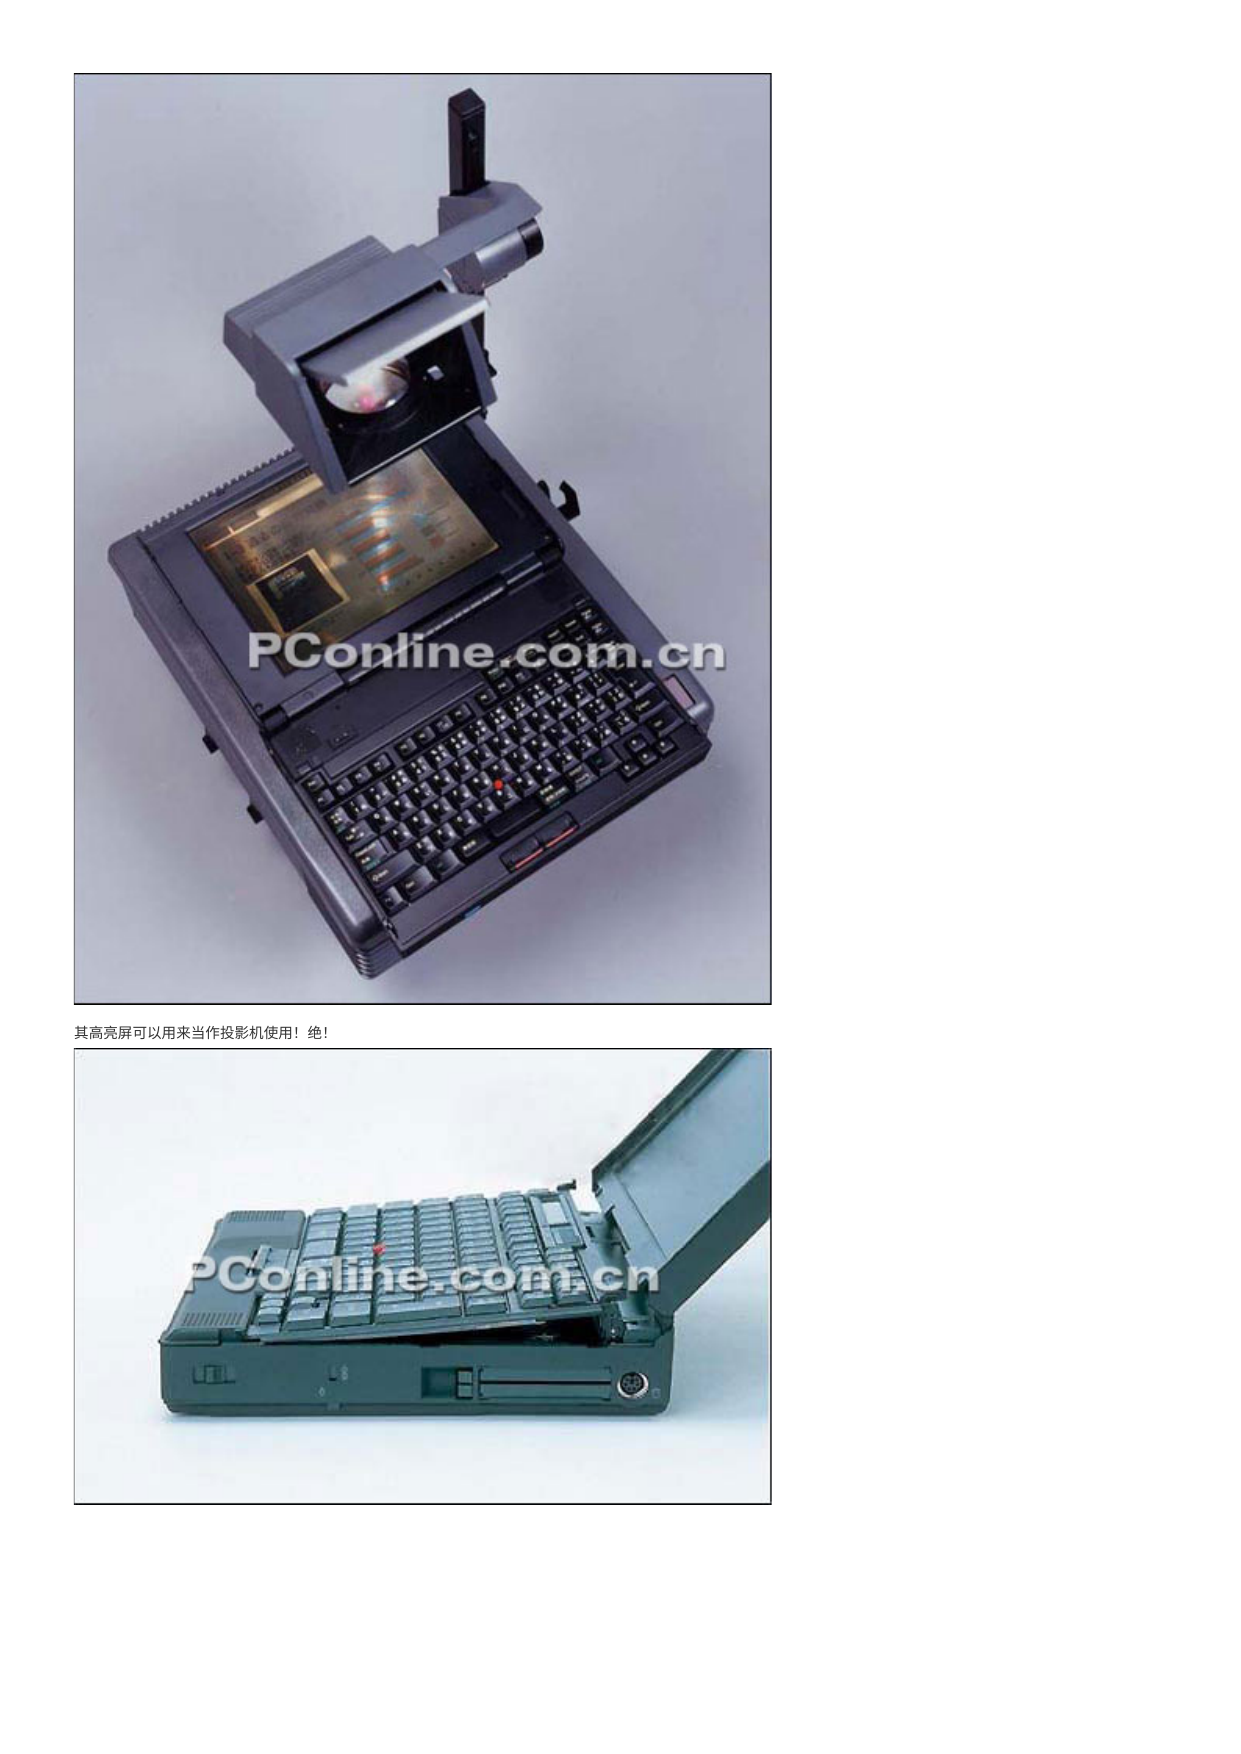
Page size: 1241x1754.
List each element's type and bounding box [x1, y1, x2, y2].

text [74, 73, 1181, 1536]
picture [73, 1048, 772, 1505]
picture [73, 73, 772, 1005]
